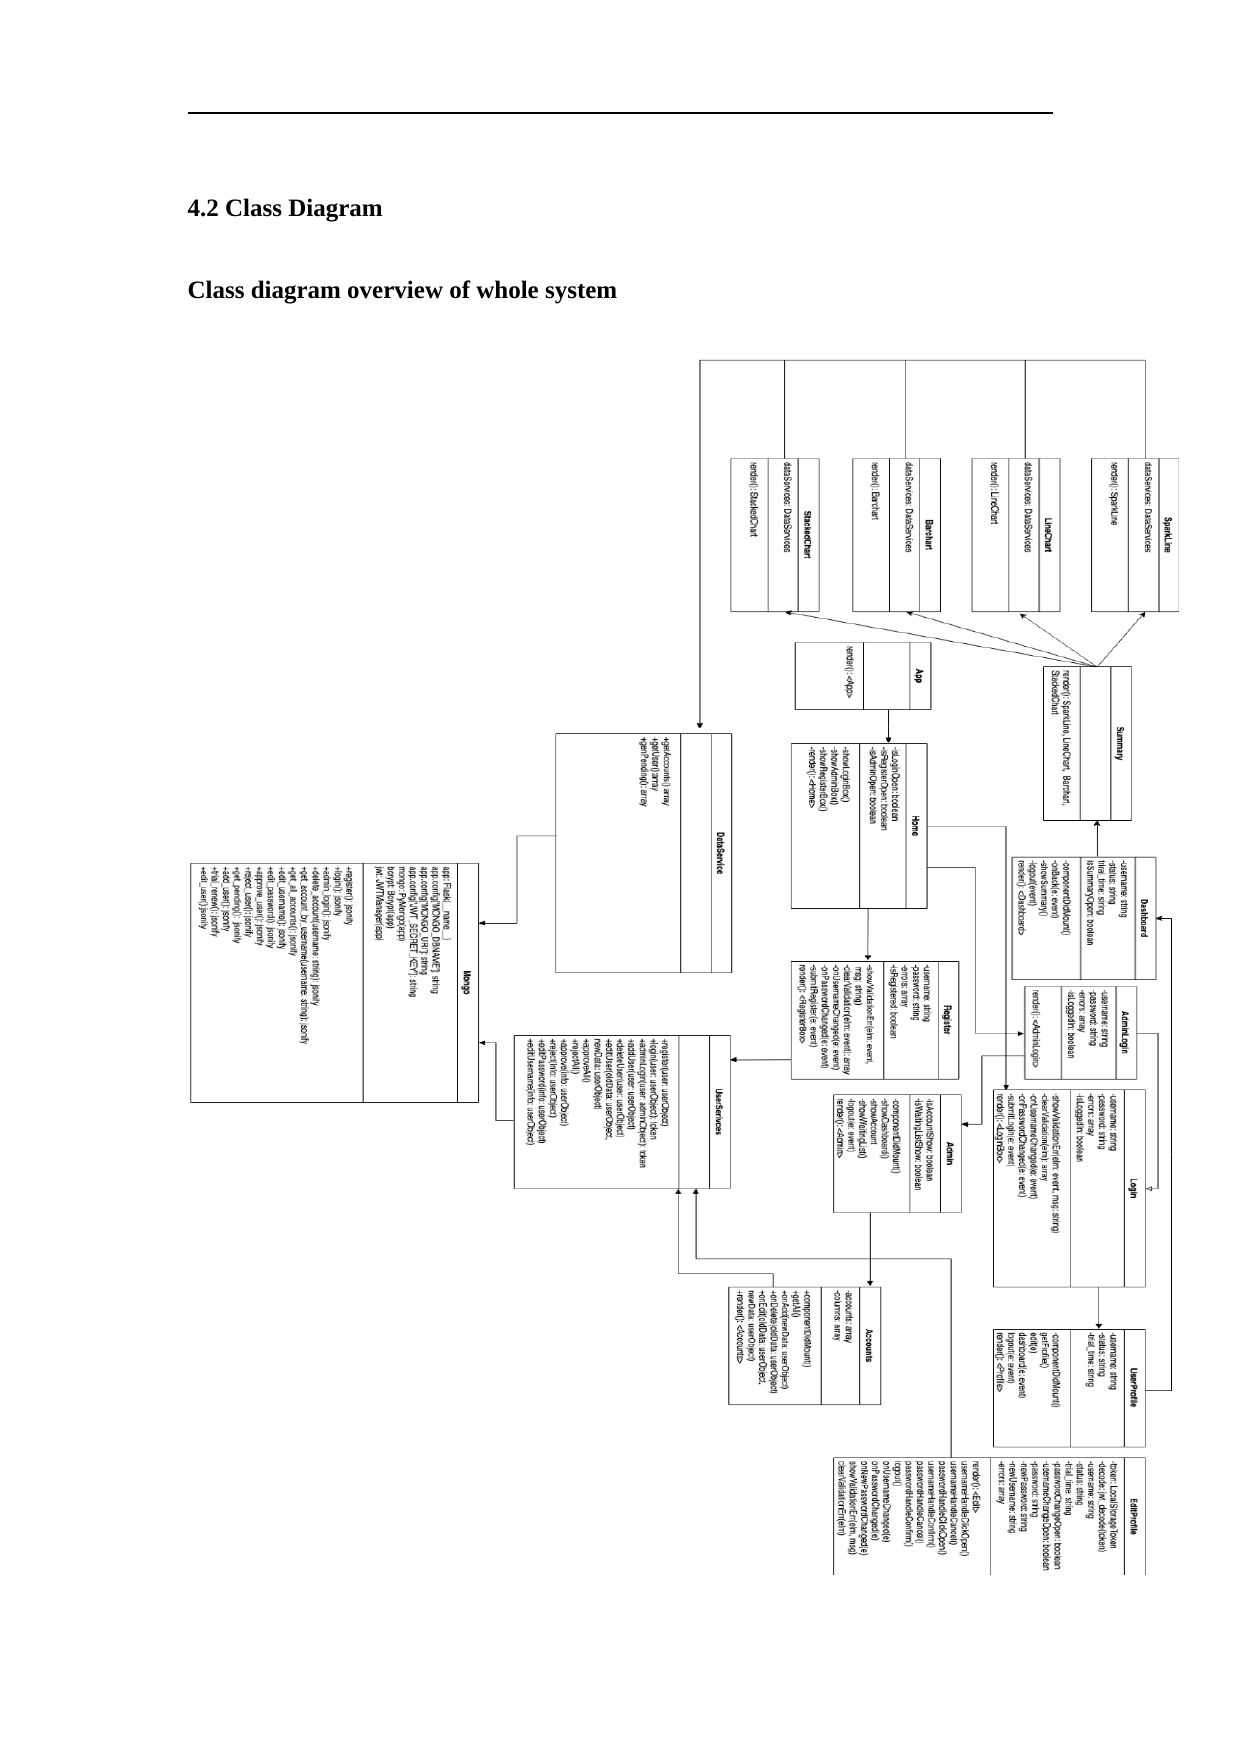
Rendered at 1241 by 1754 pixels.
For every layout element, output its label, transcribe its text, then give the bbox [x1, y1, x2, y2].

subtitle Class diagram overview of whole system [187, 273, 1053, 307]
picture [189, 357, 1178, 1575]
subtitle 4.2 Class Diagram [187, 191, 1053, 225]
